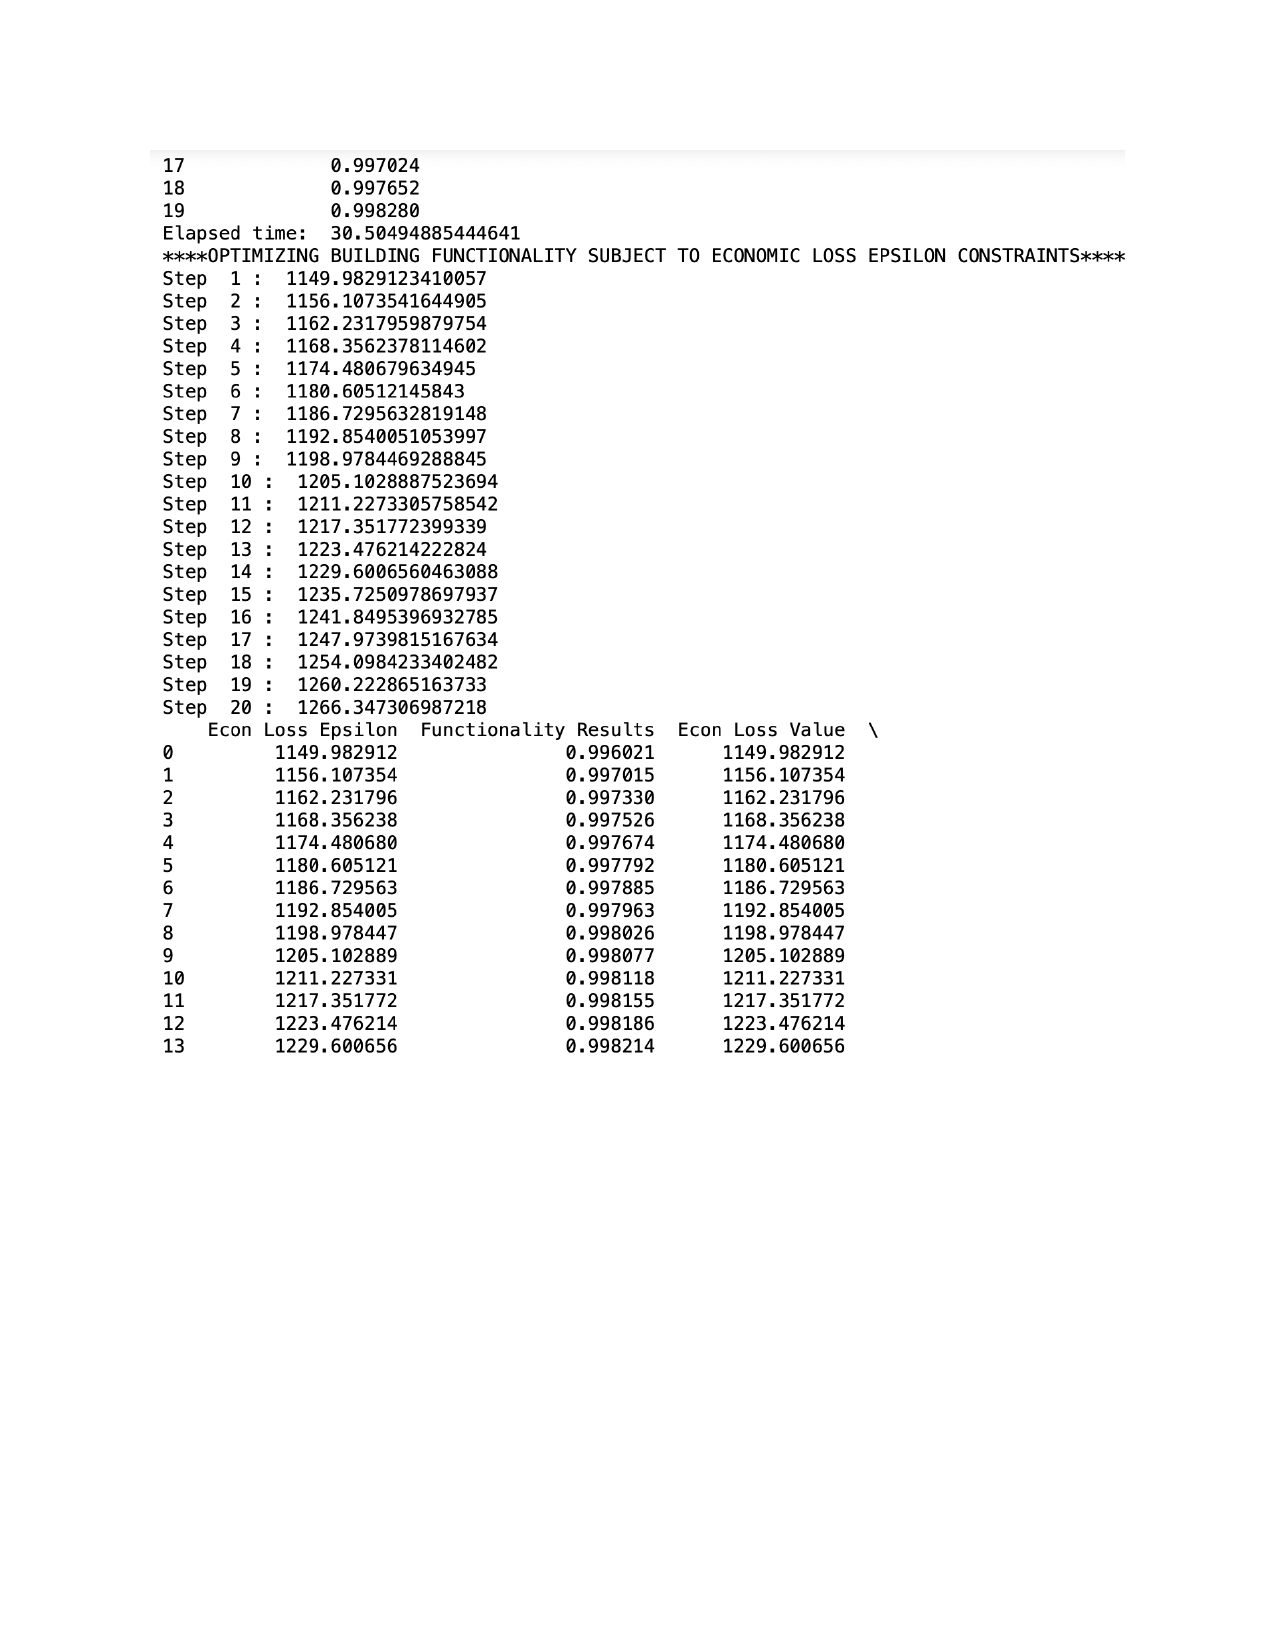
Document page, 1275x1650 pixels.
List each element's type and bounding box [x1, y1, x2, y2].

picture [150, 150, 1125, 1056]
